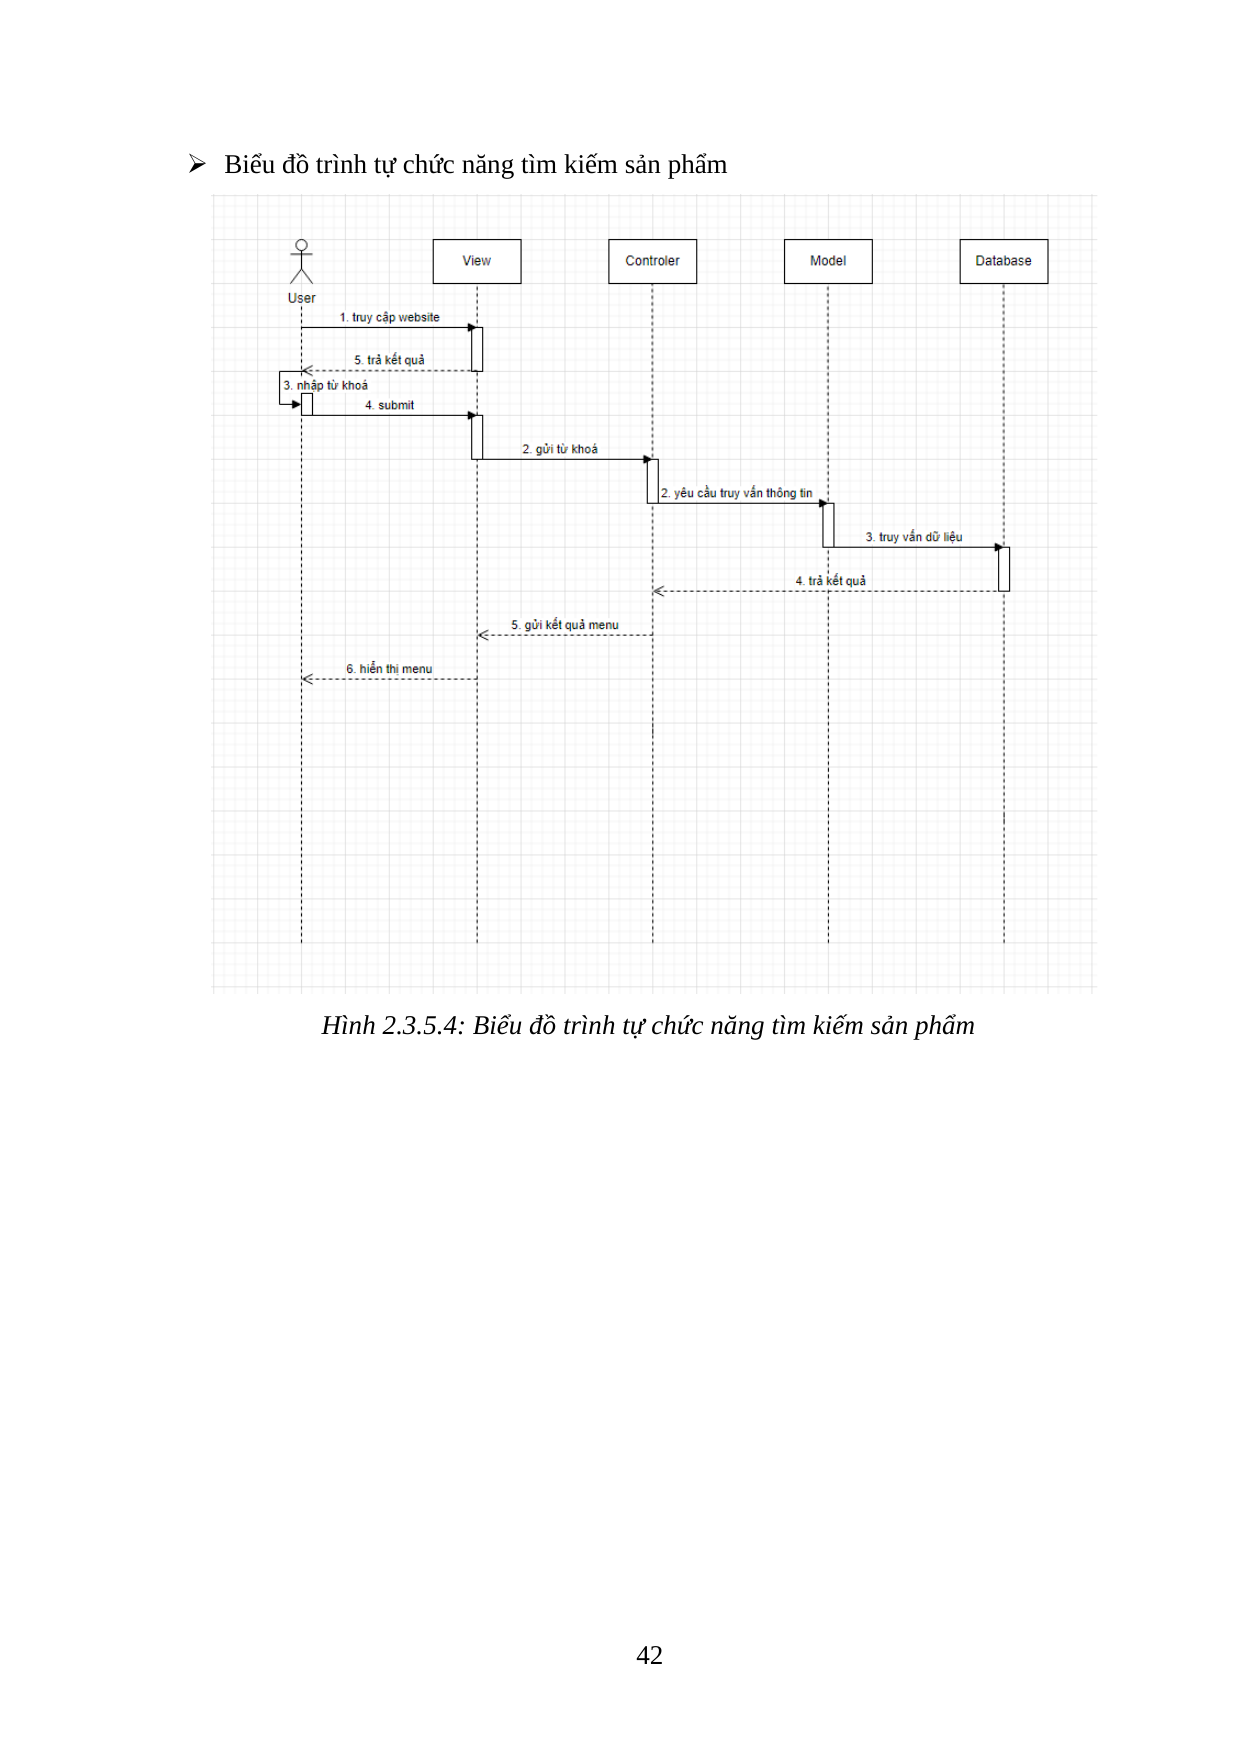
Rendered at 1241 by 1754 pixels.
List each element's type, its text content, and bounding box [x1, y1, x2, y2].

text Hình 2.3.5.4: Biểu đồ trình tự chức năng tìm kiếm sản phẩm [177, 1009, 1122, 1040]
picture [211, 194, 1098, 994]
list Biểu đồ trình tự chức năng tìm kiếm sản phẩm [187, 148, 1122, 179]
